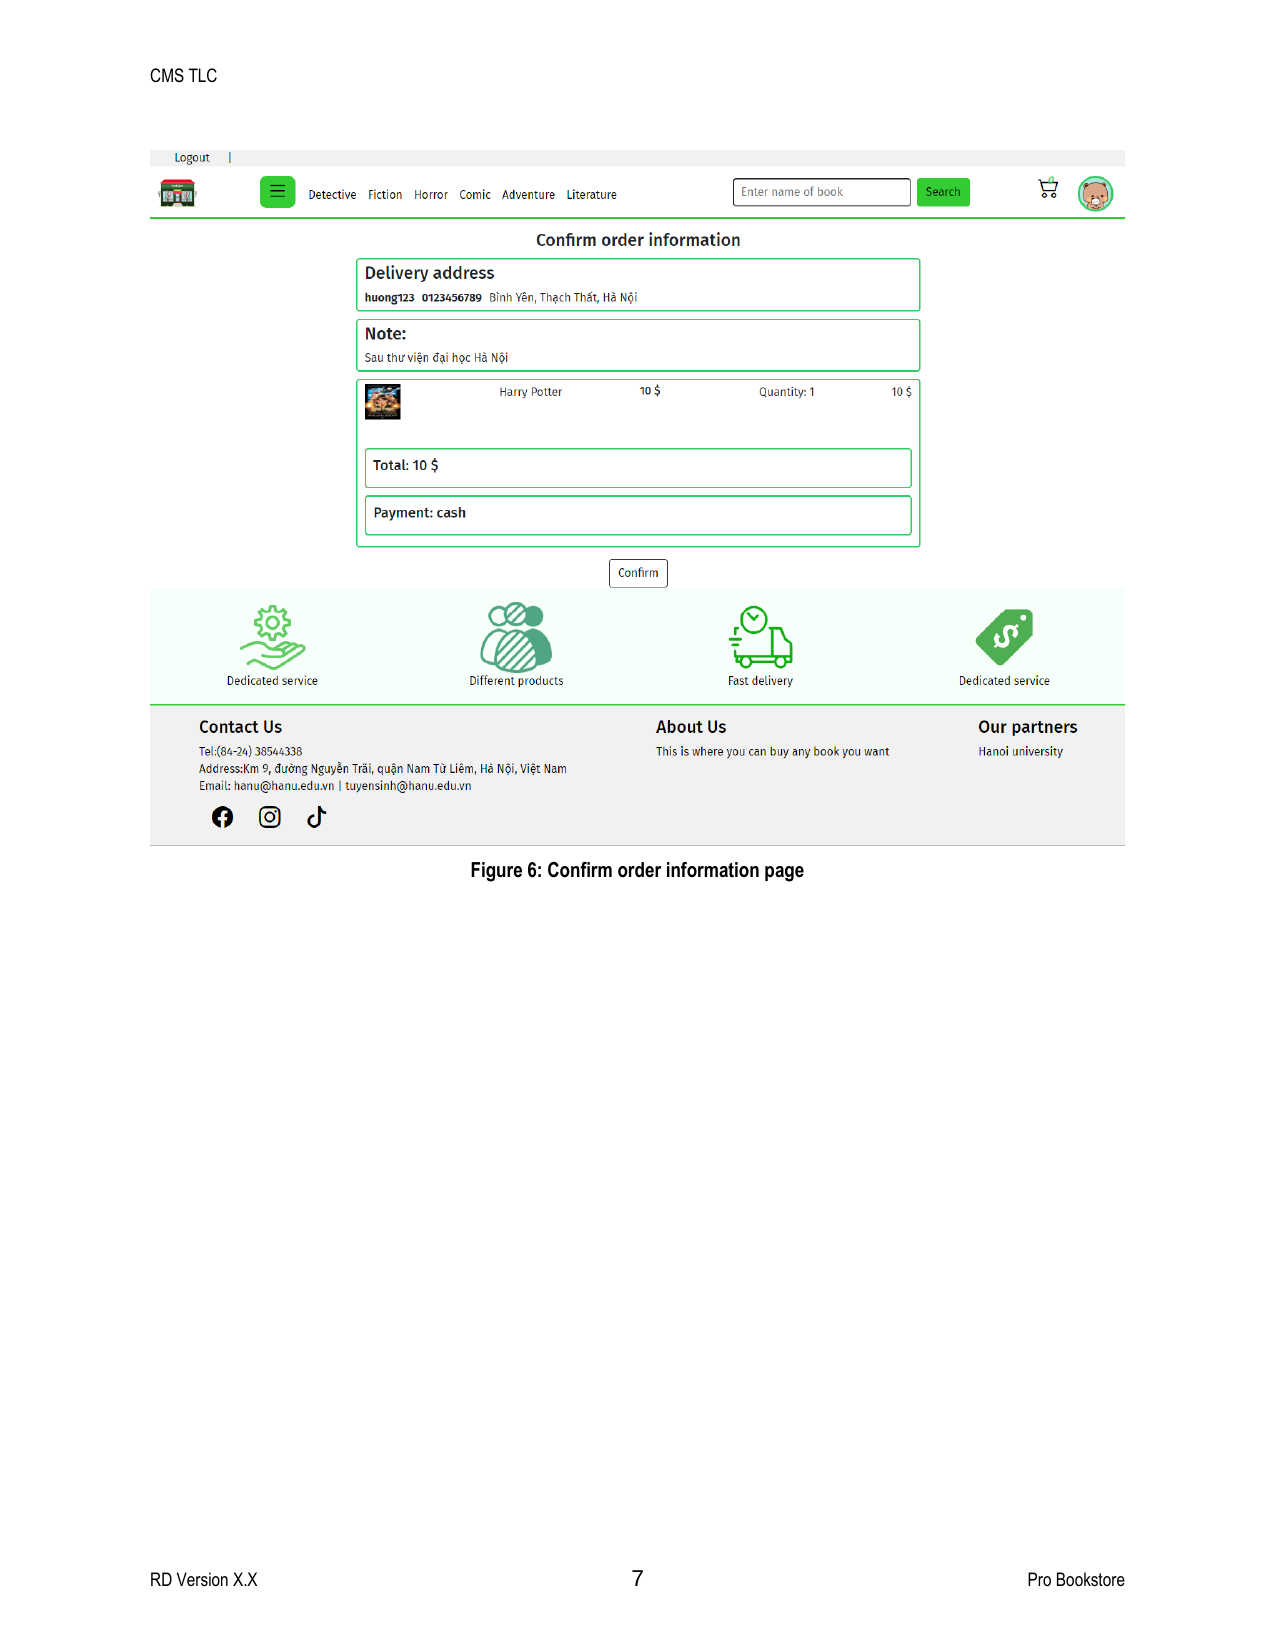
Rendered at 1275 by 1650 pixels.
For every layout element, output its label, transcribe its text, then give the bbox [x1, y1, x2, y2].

picture [150, 150, 1125, 846]
text Figure 6: Confirm order information page [150, 858, 1125, 882]
